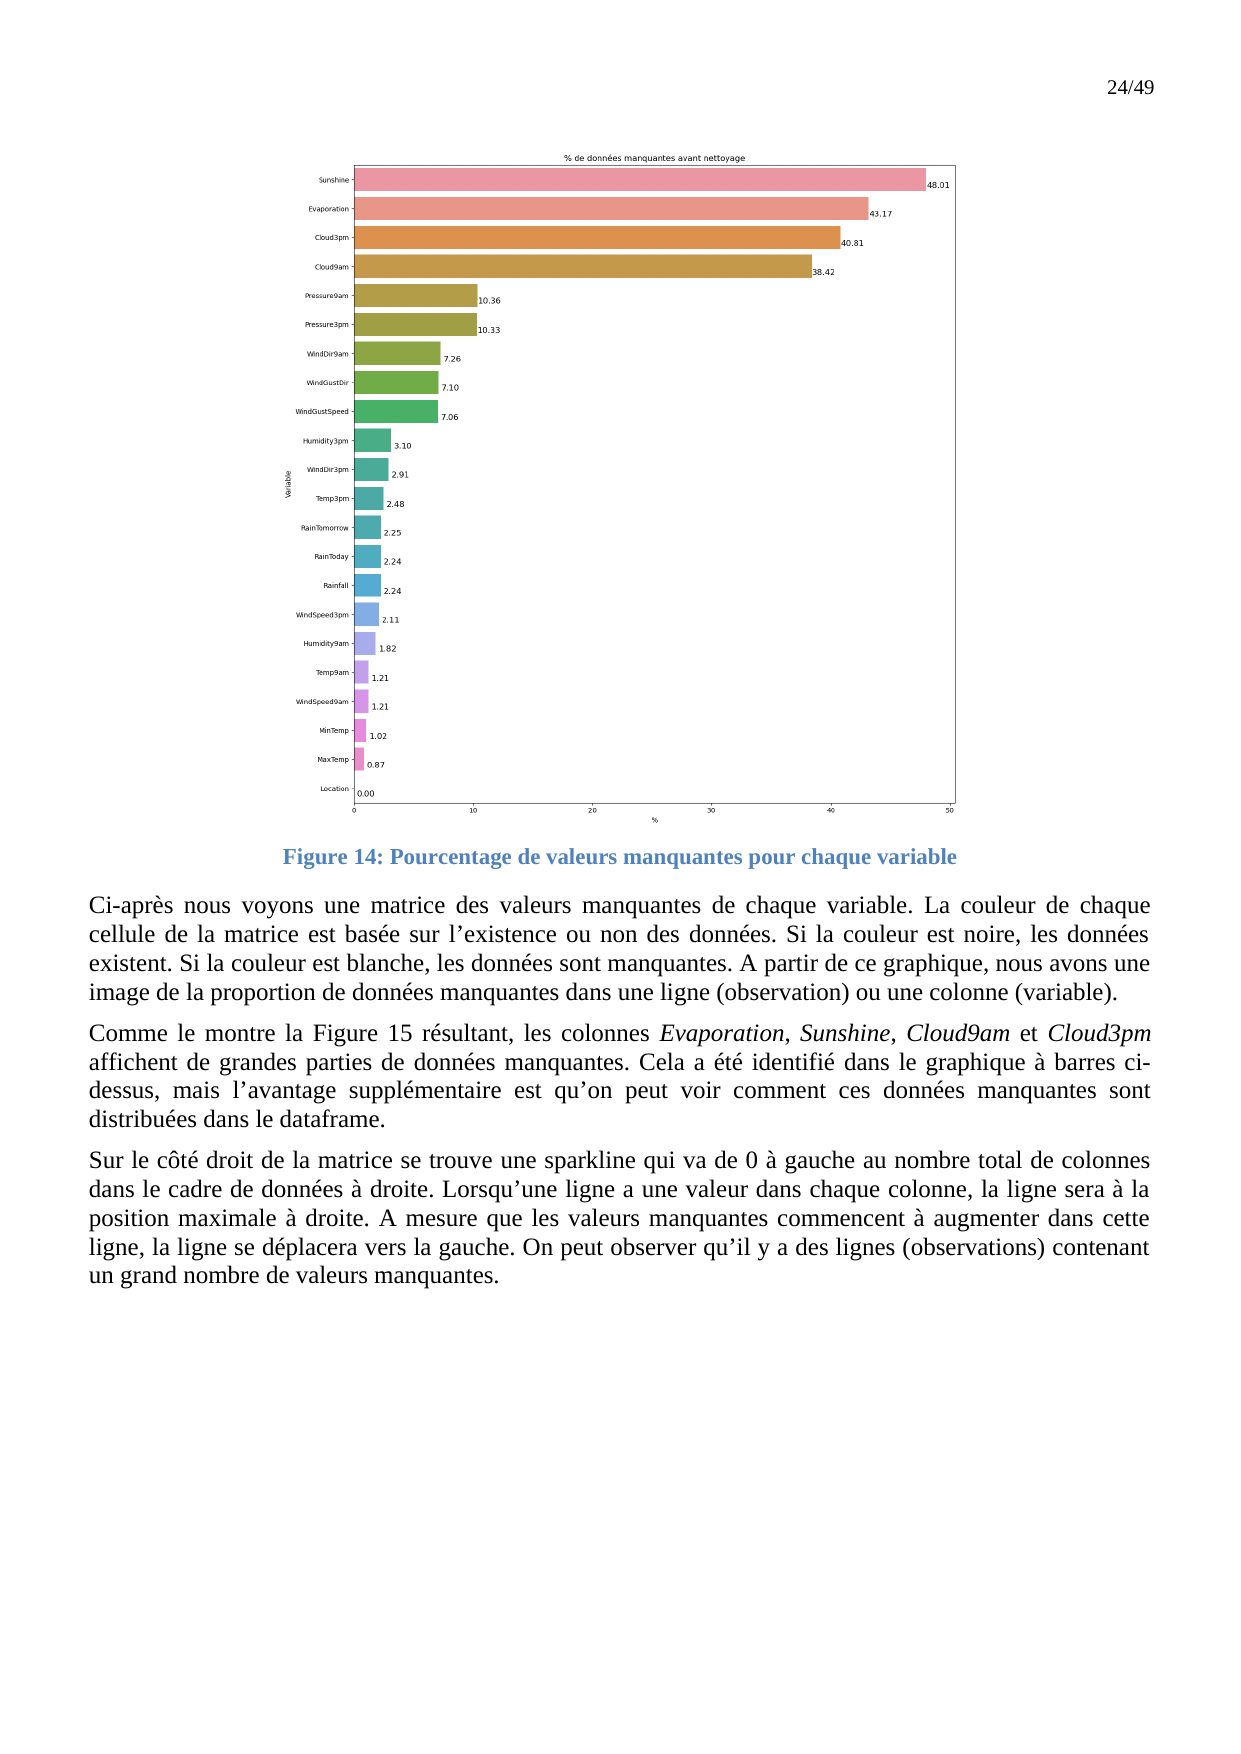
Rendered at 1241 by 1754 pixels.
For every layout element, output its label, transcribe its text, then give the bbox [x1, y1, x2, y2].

text Figure 14: Pourcentage de valeurs manquantes pour chaque variable [89, 843, 1152, 870]
text Sur le côté droit de la matrice se trouve une sparkline qui va de 0 à gauche au nombre total de colonnes dans le cadre de données à droite. Lorsqu’une ligne a une valeur dans chaque colonne, la ligne sera à la position maximale à droite. A mesure que les valeurs manquantes commencent à augmenter dans cette ligne, la ligne se déplacera vers la gauche. On peut observer qu’il y a des lignes (observations) contenant un grand nombre de valeurs manquantes. [89, 1146, 1152, 1289]
picture [278, 147, 962, 831]
text Comme le montre la Figure 15 résultant, les colonnes Evaporation, Sunshine, Cloud9am et Cloud3pm affichent de grandes parties de données manquantes. Cela a été identifié dans le graphique à barres ci-dessus, mais l’avantage supplémentaire est qu’on peut voir comment ces données manquantes sont distribuées dans le dataframe. [89, 1018, 1152, 1133]
text Ci-après nous voyons une matrice des valeurs manquantes de chaque variable. La couleur de chaque cellule de la matrice est basée sur l’existence ou non des données. Si la couleur est noire, les données existent. Si la couleur est blanche, les données sont manquantes. A partir de ce graphique, nous avons une image de la proportion de données manquantes dans une ligne (observation) ou une colonne (variable). [89, 891, 1152, 1006]
